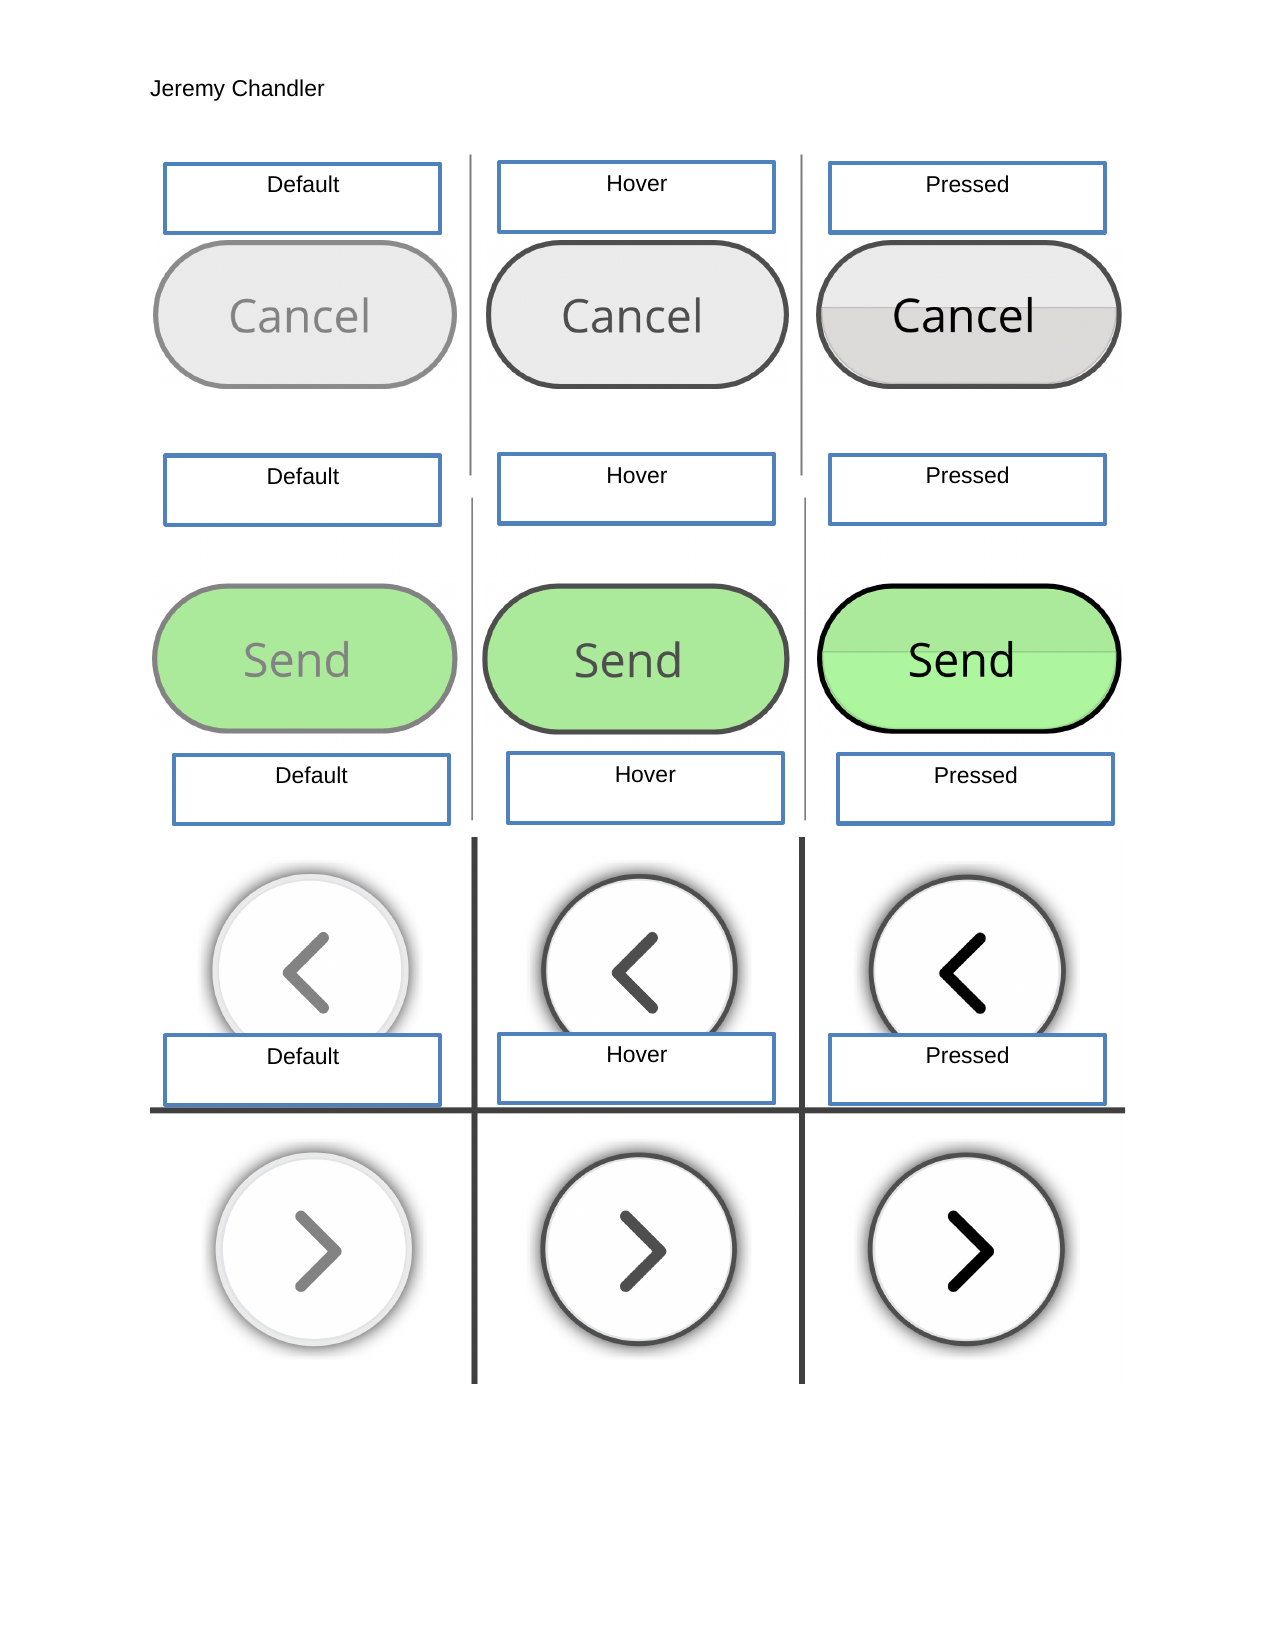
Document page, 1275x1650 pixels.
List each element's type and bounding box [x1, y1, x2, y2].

picture [150, 492, 1125, 831]
picture [150, 150, 1125, 486]
picture [150, 837, 1125, 1384]
